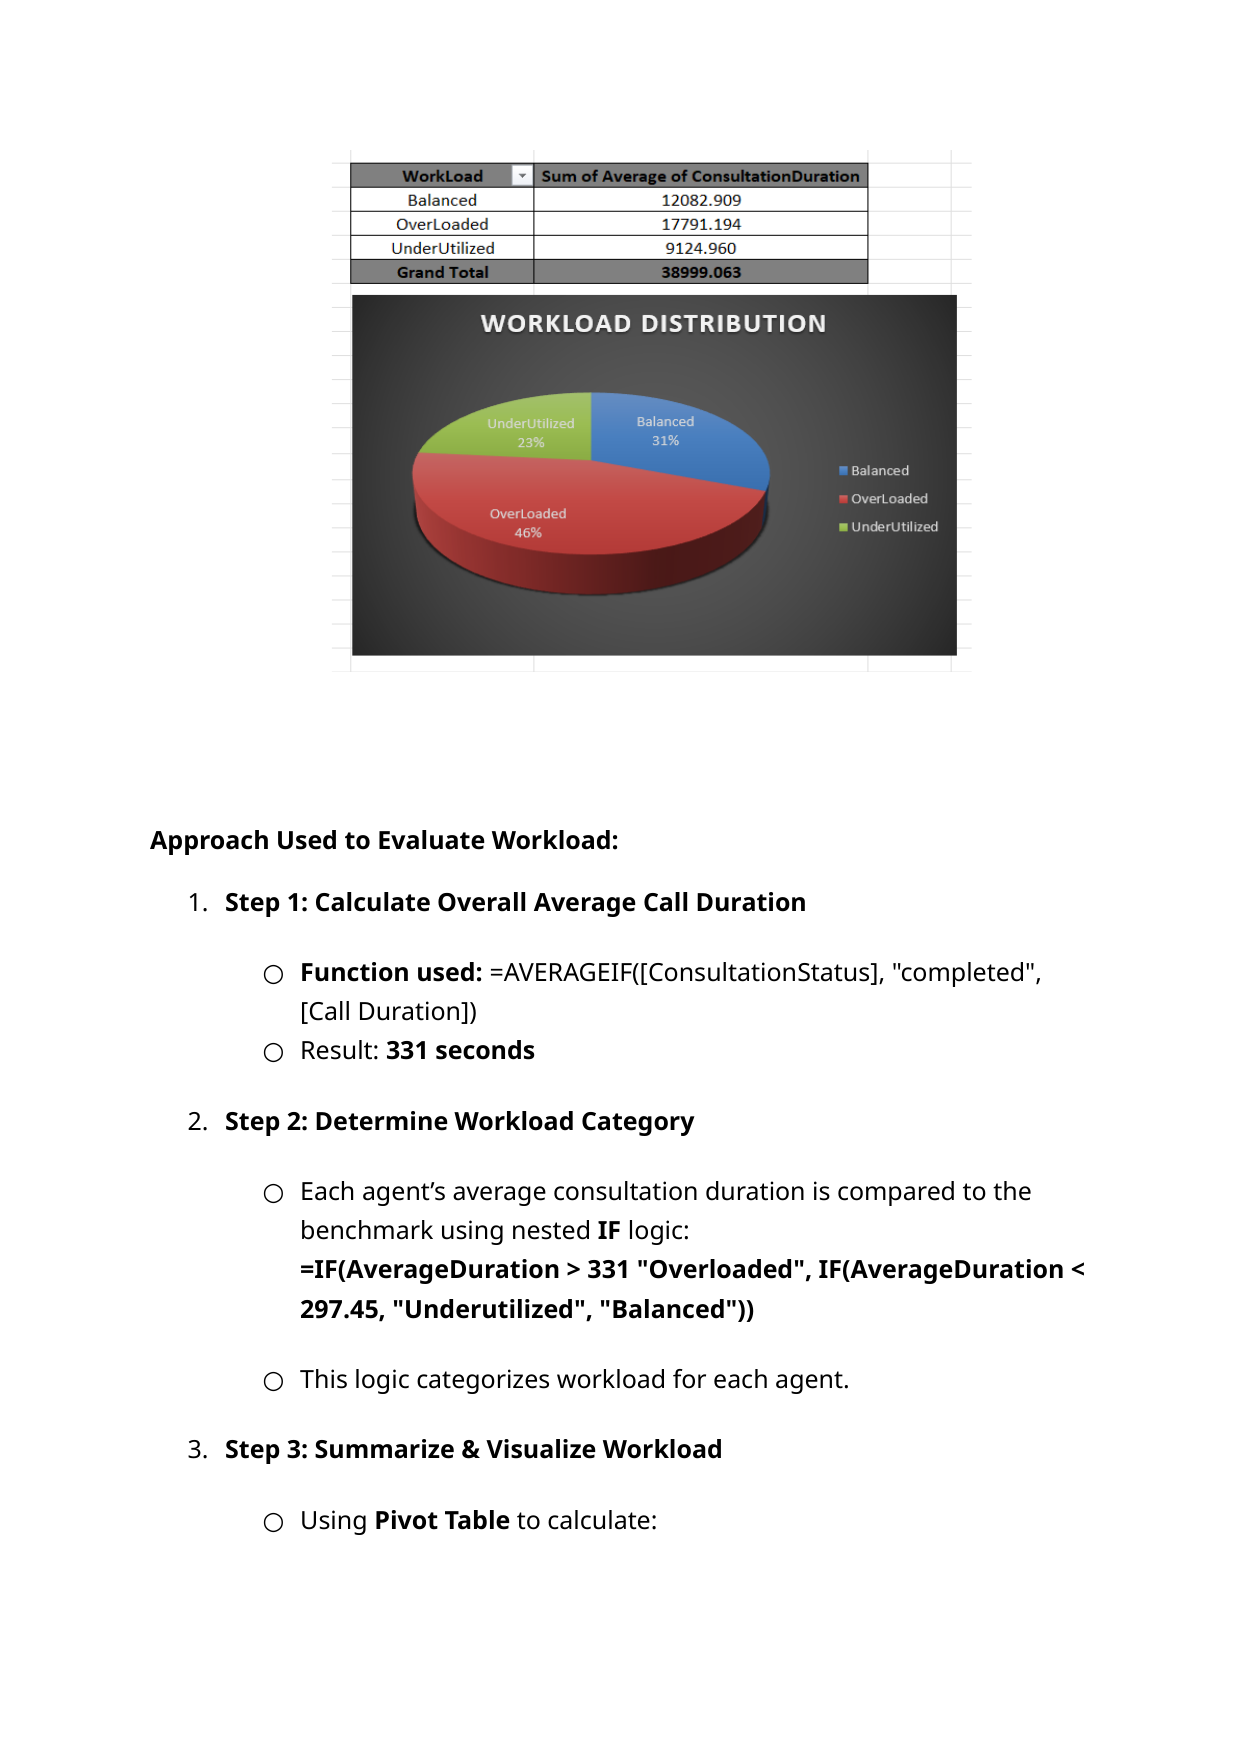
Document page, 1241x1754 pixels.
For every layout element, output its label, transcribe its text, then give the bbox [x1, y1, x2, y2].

list Using Pivot Table to calculate: [262, 1503, 1090, 1537]
text Approach Used to Evaluate Workload: [150, 822, 1090, 857]
list Step 2: Determine Workload Category [187, 1103, 1090, 1170]
list Step 1: Calculate Overall Average Call Duration [187, 884, 1090, 951]
list Step 3: Summarize & Visualize Workload [187, 1432, 1090, 1498]
list Result: 331 seconds [262, 1033, 1090, 1099]
picture [331, 150, 972, 672]
list This logic categorizes workload for each agent. [262, 1362, 1090, 1428]
list Function used: =AVERAGEIF([ConsultationStatus], "completed", [Call Duration]) [262, 955, 1090, 1028]
list Each agent’s average consultation duration is compared to the benchmark using nested IF logic: =IF(AverageDuration > 331 "Overloaded", IF(AverageDuration < 297.45, "Underutilized", "Balanced")) [262, 1174, 1090, 1358]
